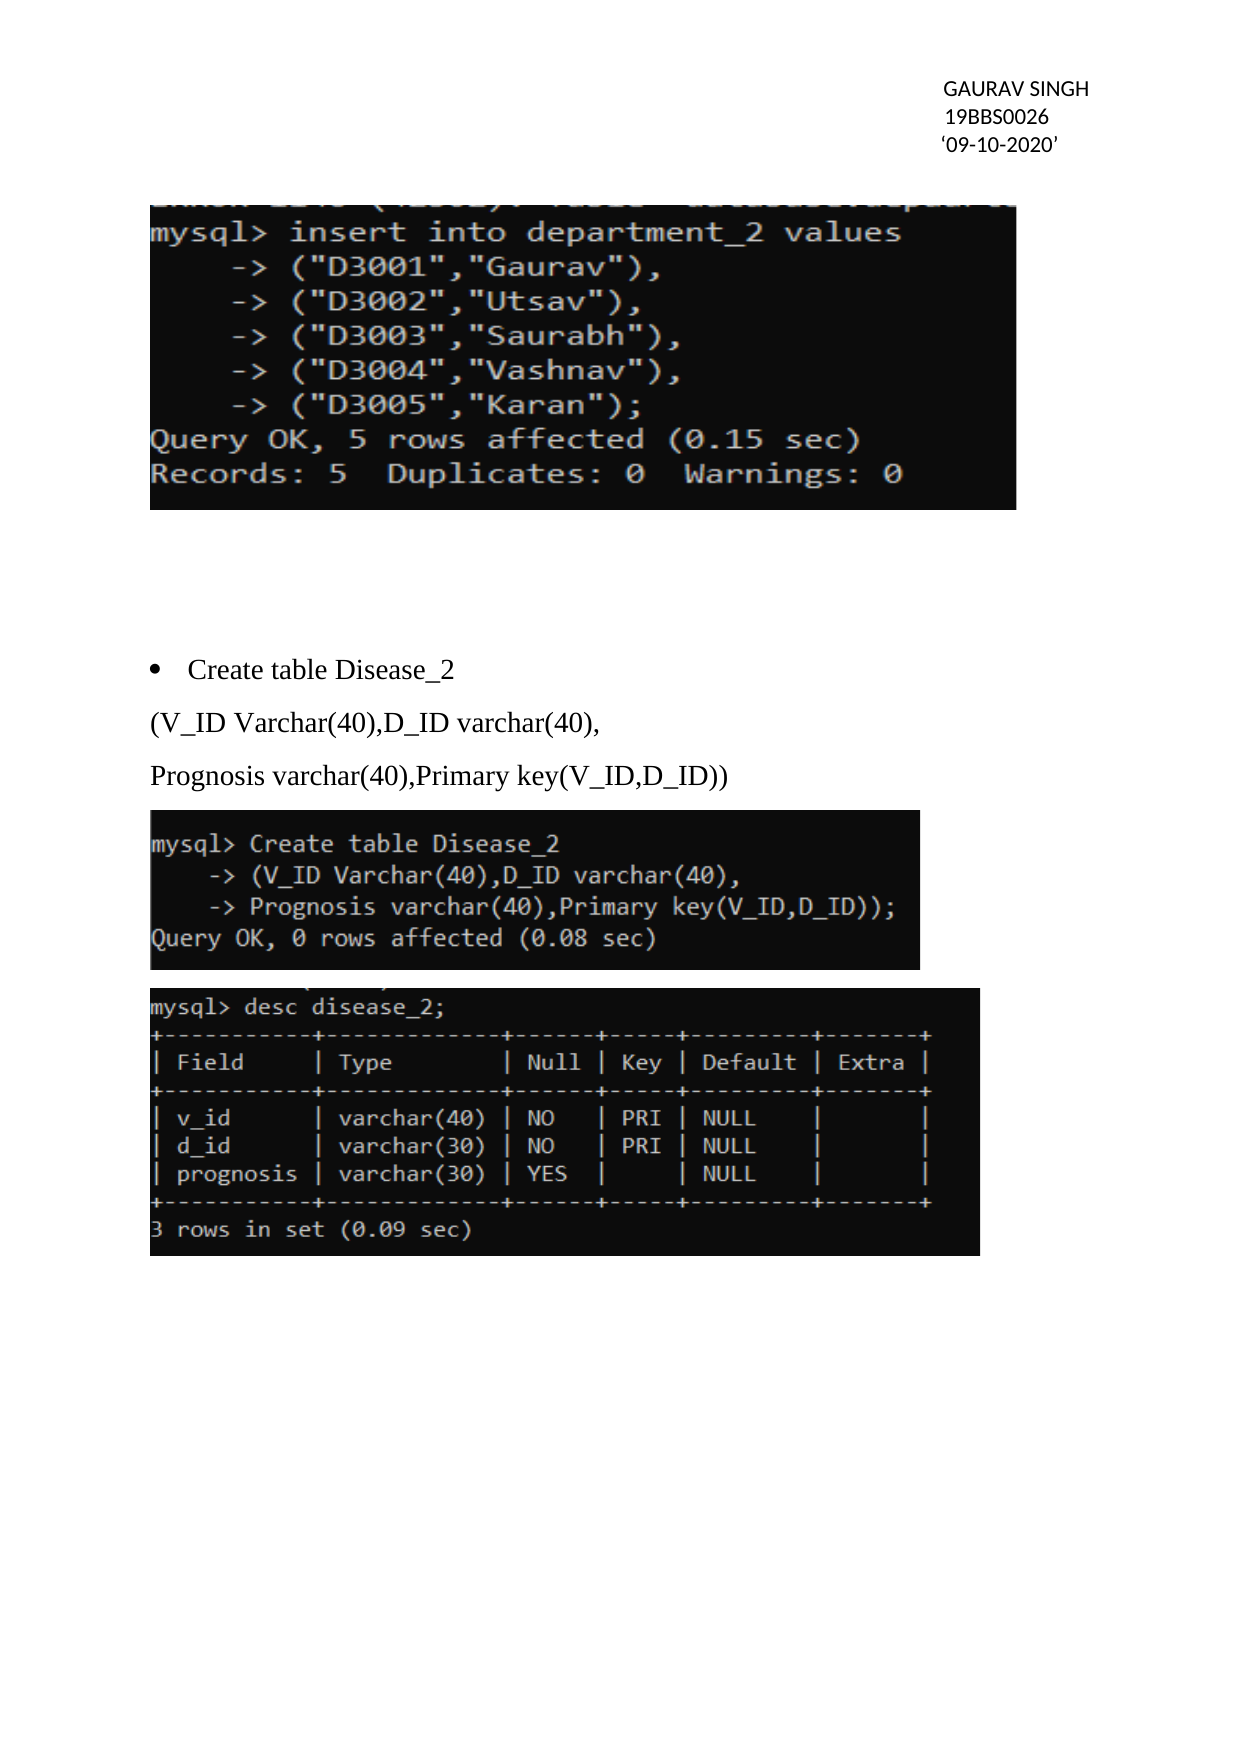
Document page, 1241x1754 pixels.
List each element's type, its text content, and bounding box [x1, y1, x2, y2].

text Prognosis varchar(40),Primary key(V_ID,D_ID)) [150, 758, 1090, 791]
picture [150, 810, 921, 970]
picture [150, 988, 980, 1256]
picture [150, 205, 1017, 510]
text (V_ID Varchar(40),D_ID varchar(40), [150, 705, 1090, 738]
list Create table Disease_2 [150, 652, 1090, 686]
